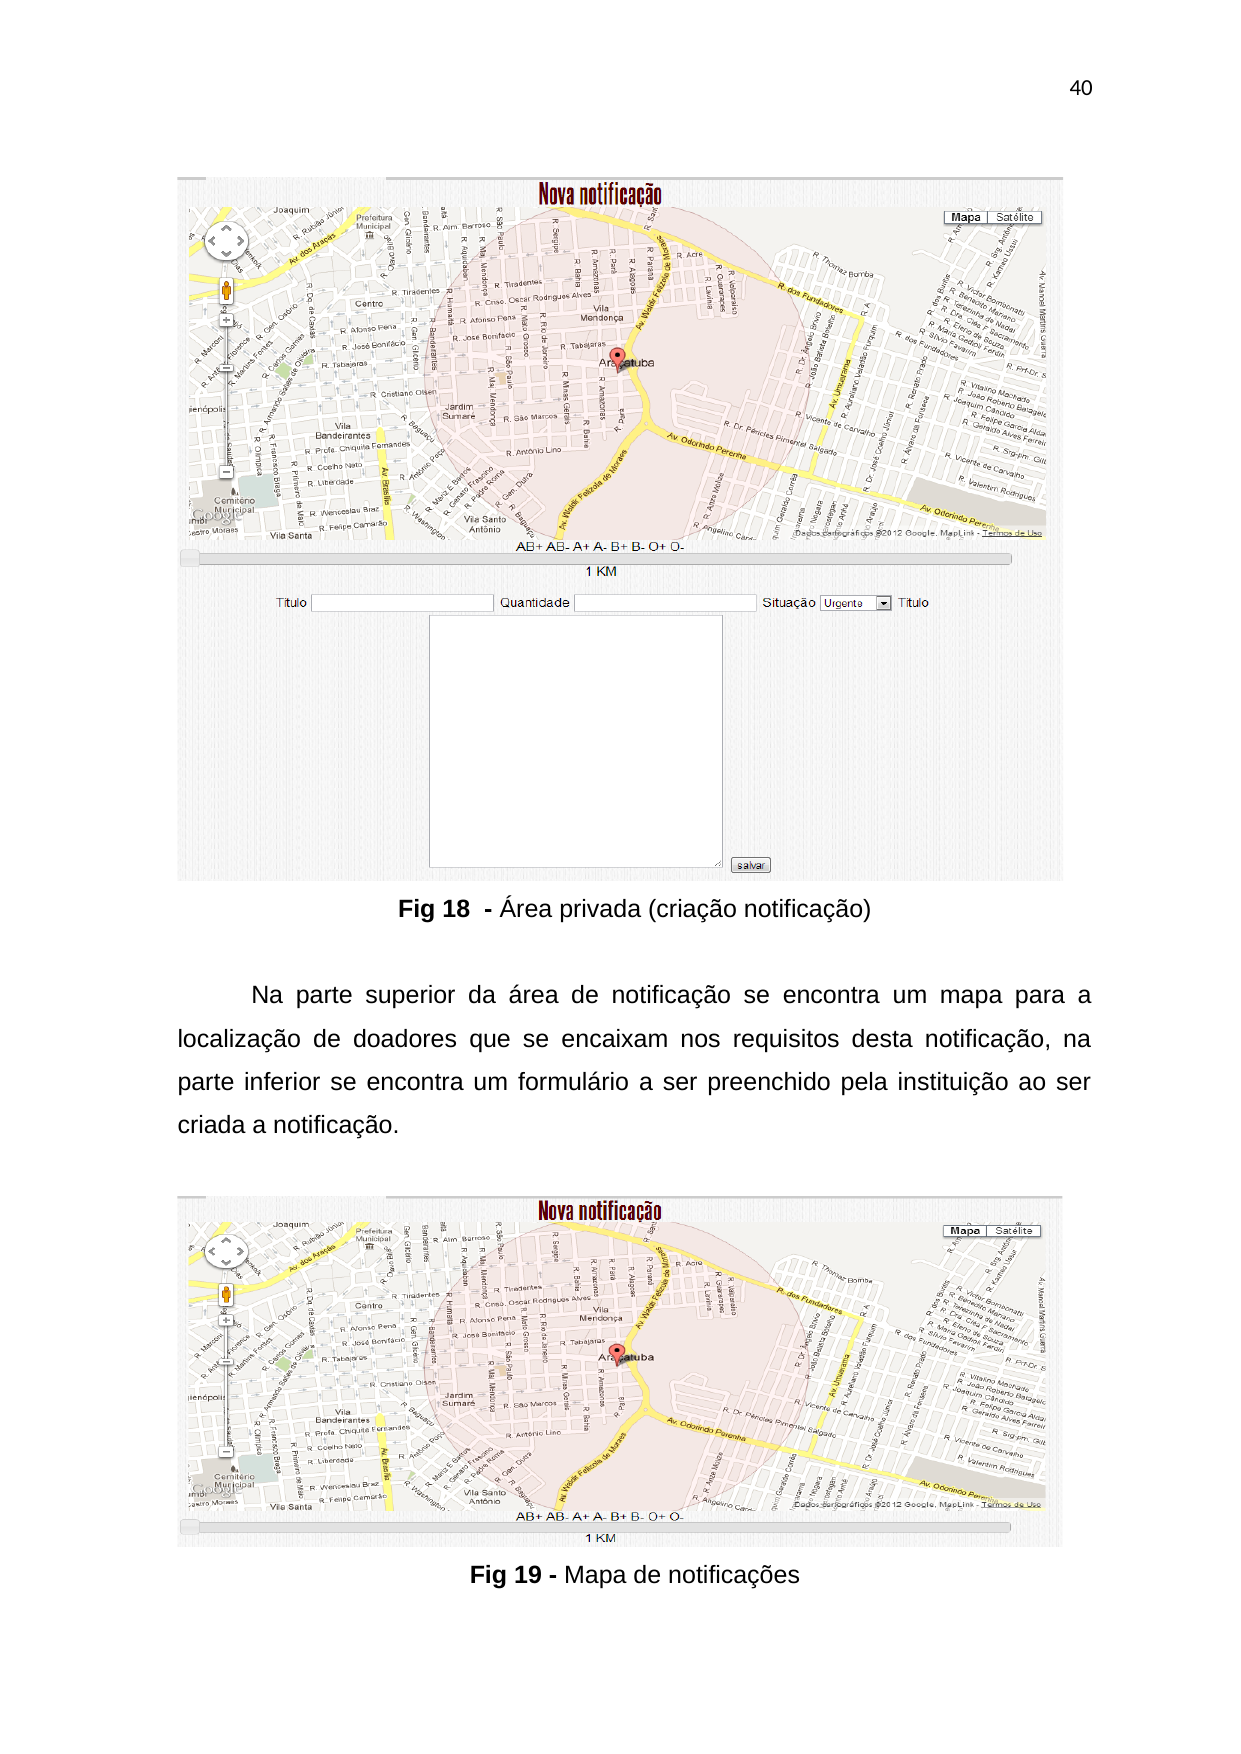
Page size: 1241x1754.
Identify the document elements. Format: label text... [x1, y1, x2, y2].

picture [177, 177, 1064, 881]
picture [177, 1196, 1063, 1547]
text Fig 19 - Mapa de notificações [177, 1560, 1092, 1589]
text Na parte superior da área de notificação se encontra um mapa para a localização de doadores que se encaixam nos requisitos desta notificação, na parte inferior se encontra um formulário a ser preenchido pela instituição ao ser criada a notificação. [177, 981, 1092, 1139]
text Fig 18 - Área privada (criação notificação) [177, 894, 1092, 923]
